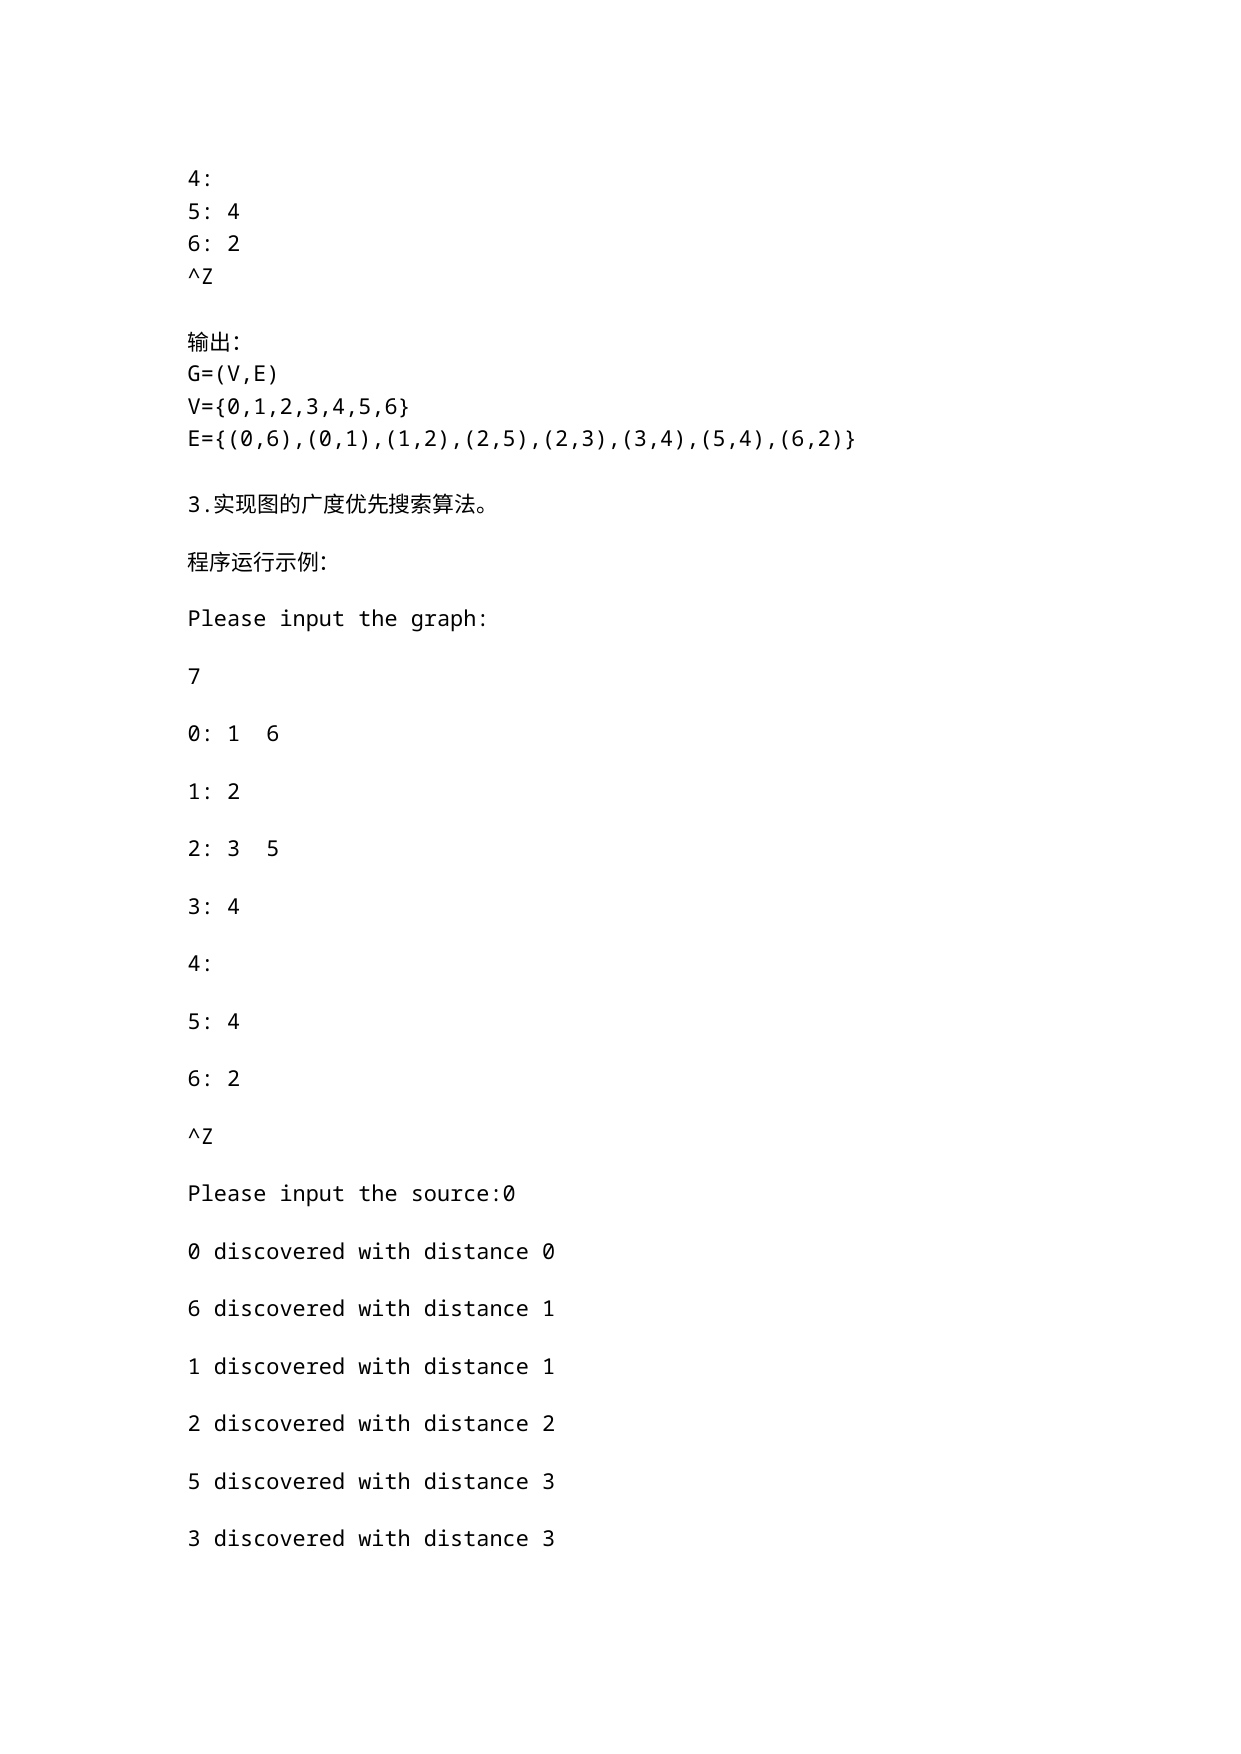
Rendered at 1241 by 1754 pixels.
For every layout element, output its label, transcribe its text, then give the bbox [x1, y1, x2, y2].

text 5: 4 [187, 1004, 1053, 1037]
text V={0,1,2,3,4,5,6} [187, 389, 1053, 422]
text Please input the source:0 [187, 1177, 1053, 1209]
text 2: 3 5 [187, 832, 1053, 864]
text 0: 1 6 [187, 717, 1053, 749]
text 5: 4 [187, 194, 1053, 227]
text 1: 2 [187, 774, 1053, 807]
text 程序运行示例： [187, 544, 1053, 577]
text 4: [187, 947, 1053, 979]
text G=(V,E) [187, 357, 1053, 389]
text 6: 2 [187, 1062, 1053, 1094]
text 6: 2 [187, 227, 1053, 259]
text 4: [187, 162, 1053, 194]
text 输出： [187, 324, 1053, 357]
text Please input the graph: [187, 602, 1053, 634]
text 3 discovered with distance 3 [187, 1522, 1053, 1554]
text 3: 4 [187, 889, 1053, 922]
text 5 discovered with distance 3 [187, 1464, 1053, 1497]
text 7 [187, 659, 1053, 692]
text 3.实现图的广度优先搜索算法。 [187, 487, 1053, 519]
text 6 discovered with distance 1 [187, 1292, 1053, 1324]
text ^Z [187, 259, 1053, 292]
text ^Z [187, 1119, 1053, 1152]
text E={(0,6),(0,1),(1,2),(2,5),(2,3),(3,4),(5,4),(6,2)} [187, 422, 1053, 454]
text 0 discovered with distance 0 [187, 1234, 1053, 1267]
text 1 discovered with distance 1 [187, 1349, 1053, 1382]
text 2 discovered with distance 2 [187, 1407, 1053, 1439]
